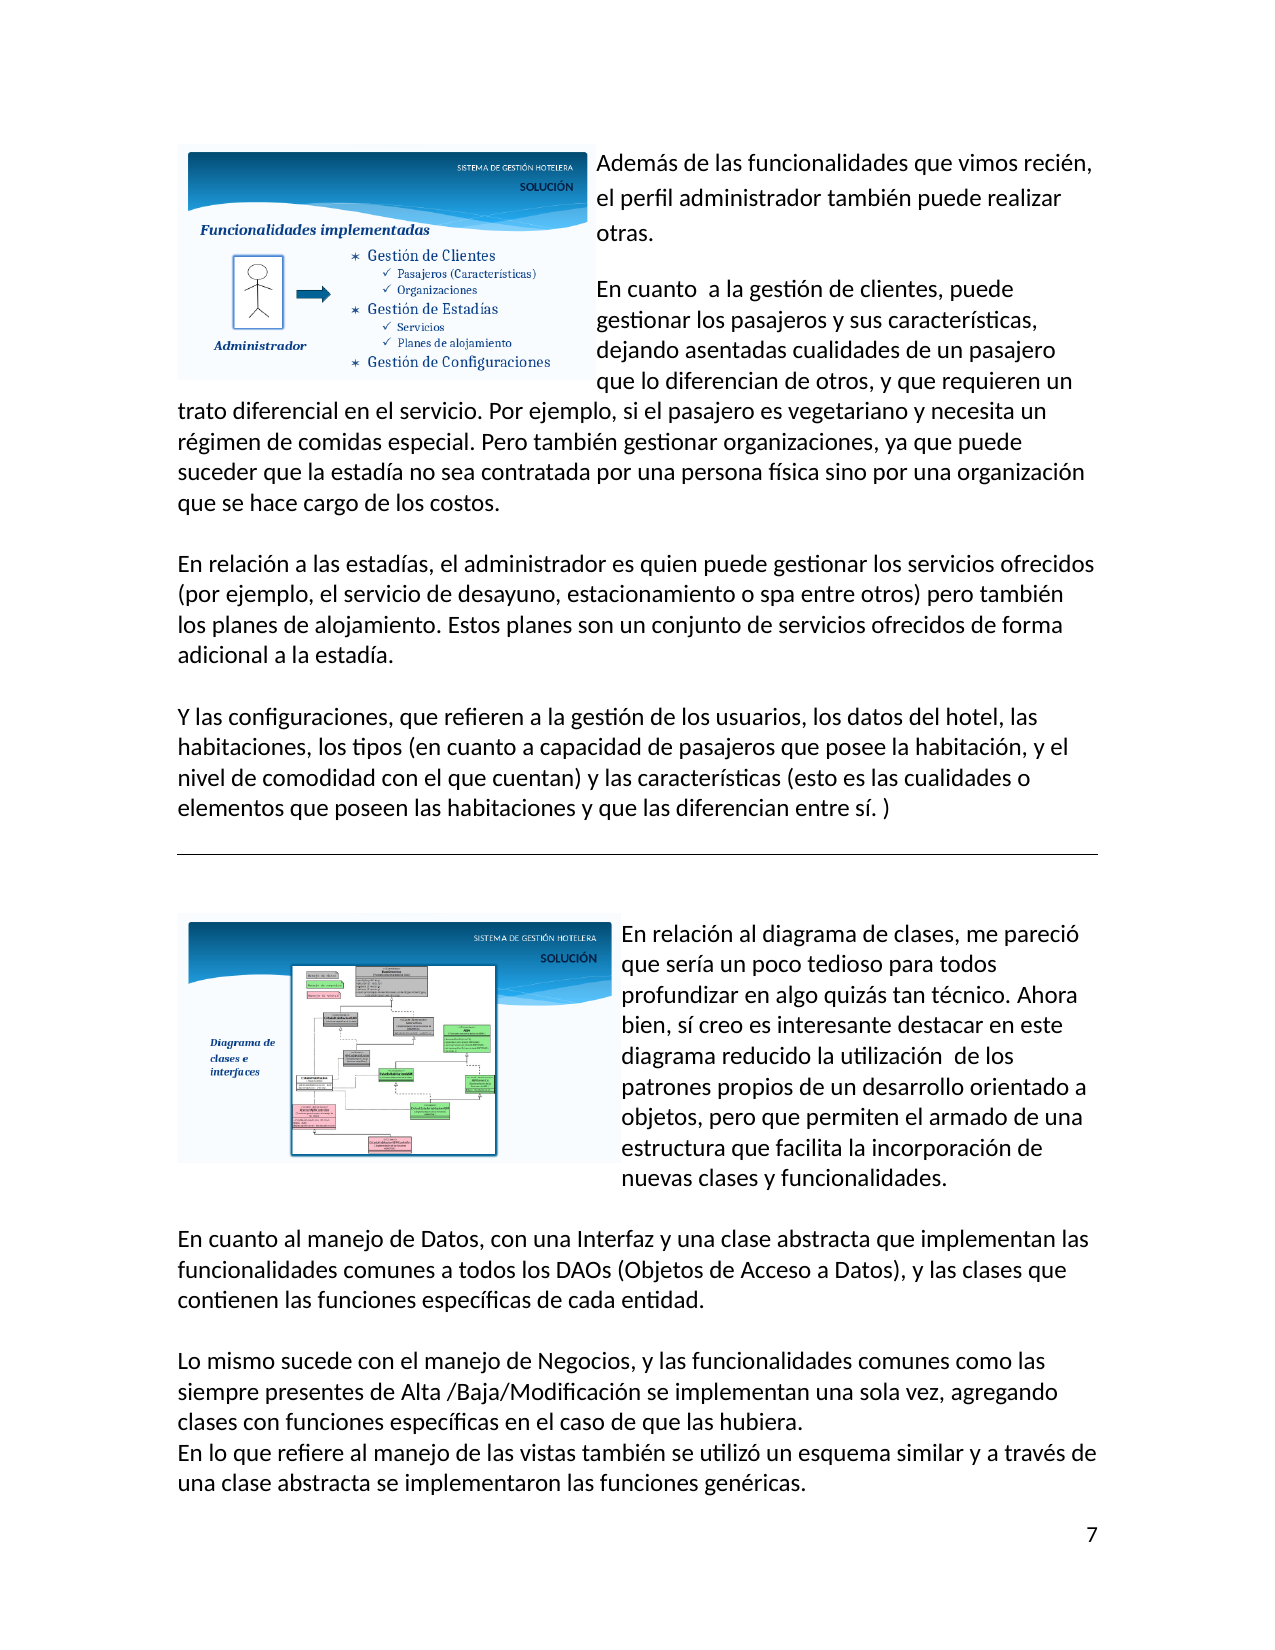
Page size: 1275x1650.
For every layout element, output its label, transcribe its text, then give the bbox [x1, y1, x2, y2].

text Lo mismo sucede con el manejo de Negocios, y las funcionalidades comunes como las siempre presentes de Alta /Baja/Modificación se implementan una sola vez, agregando clases con funciones específicas en el caso de que las hubiera. [177, 1345, 1098, 1437]
text En relación a las estadías, el administrador es quien puede gestionar los servicios ofrecidos (por ejemplo, el servicio de desayuno, estacionamiento o spa entre otros) pero también los planes de alojamiento. Estos planes son un conjunto de servicios ofrecidos de forma adicional a la estadía. [177, 548, 1098, 670]
text En cuanto al manejo de Datos, con una Interfaz y una clase abstracta que implementan las funcionalidades comunes a todos los DAOs (Objetos de Acceso a Datos), y las clases que contienen las funciones específicas de cada entidad. [177, 1223, 1098, 1315]
text En relación al diagrama de clases, me pareció que sería un poco tedioso para todos profundizar en algo quizás tan técnico. Ahora bien, sí creo es interesante destacar en este diagrama reducido la utilización de los patrones propios de un desarrollo orientado a objetos, pero que permiten el armado de una estructura que facilita la incorporación de nuevas clases y funcionalidades. [177, 918, 1098, 1193]
text En lo que refiere al manejo de las vistas también se utilizó un esquema similar y a través de una clase abstracta se implementaron las funciones genéricas. [177, 1437, 1098, 1498]
text Además de las funcionalidades que vimos recién, el perfil administrador también puede realizar otras. [597, 148, 1098, 248]
text Y las configuraciones, que refieren a la gestión de los usuarios, los datos del hotel, las habitaciones, los tipos (en cuanto a capacidad de pasajeros que posee la habitación, y el nivel de comodidad con el que cuentan) y las características (esto es las cualidades o elementos que poseen las habitaciones y que las diferencian entre sí. ) [177, 701, 1098, 823]
text En cuanto a la gestión de clientes, puede gestionar los pasajeros y sus características, dejando asentadas cualidades de un pasajero que lo diferencian de otros, y que requieren un trato diferencial en el servicio. Por ejemplo, si el pasajero es vegetariano y necesita un régimen de comidas especial. Pero también gestionar organizaciones, ya que puede suceder que la estadía no sea contratada por una persona física sino por una organización que se hace cargo de los costos. [177, 273, 1098, 518]
